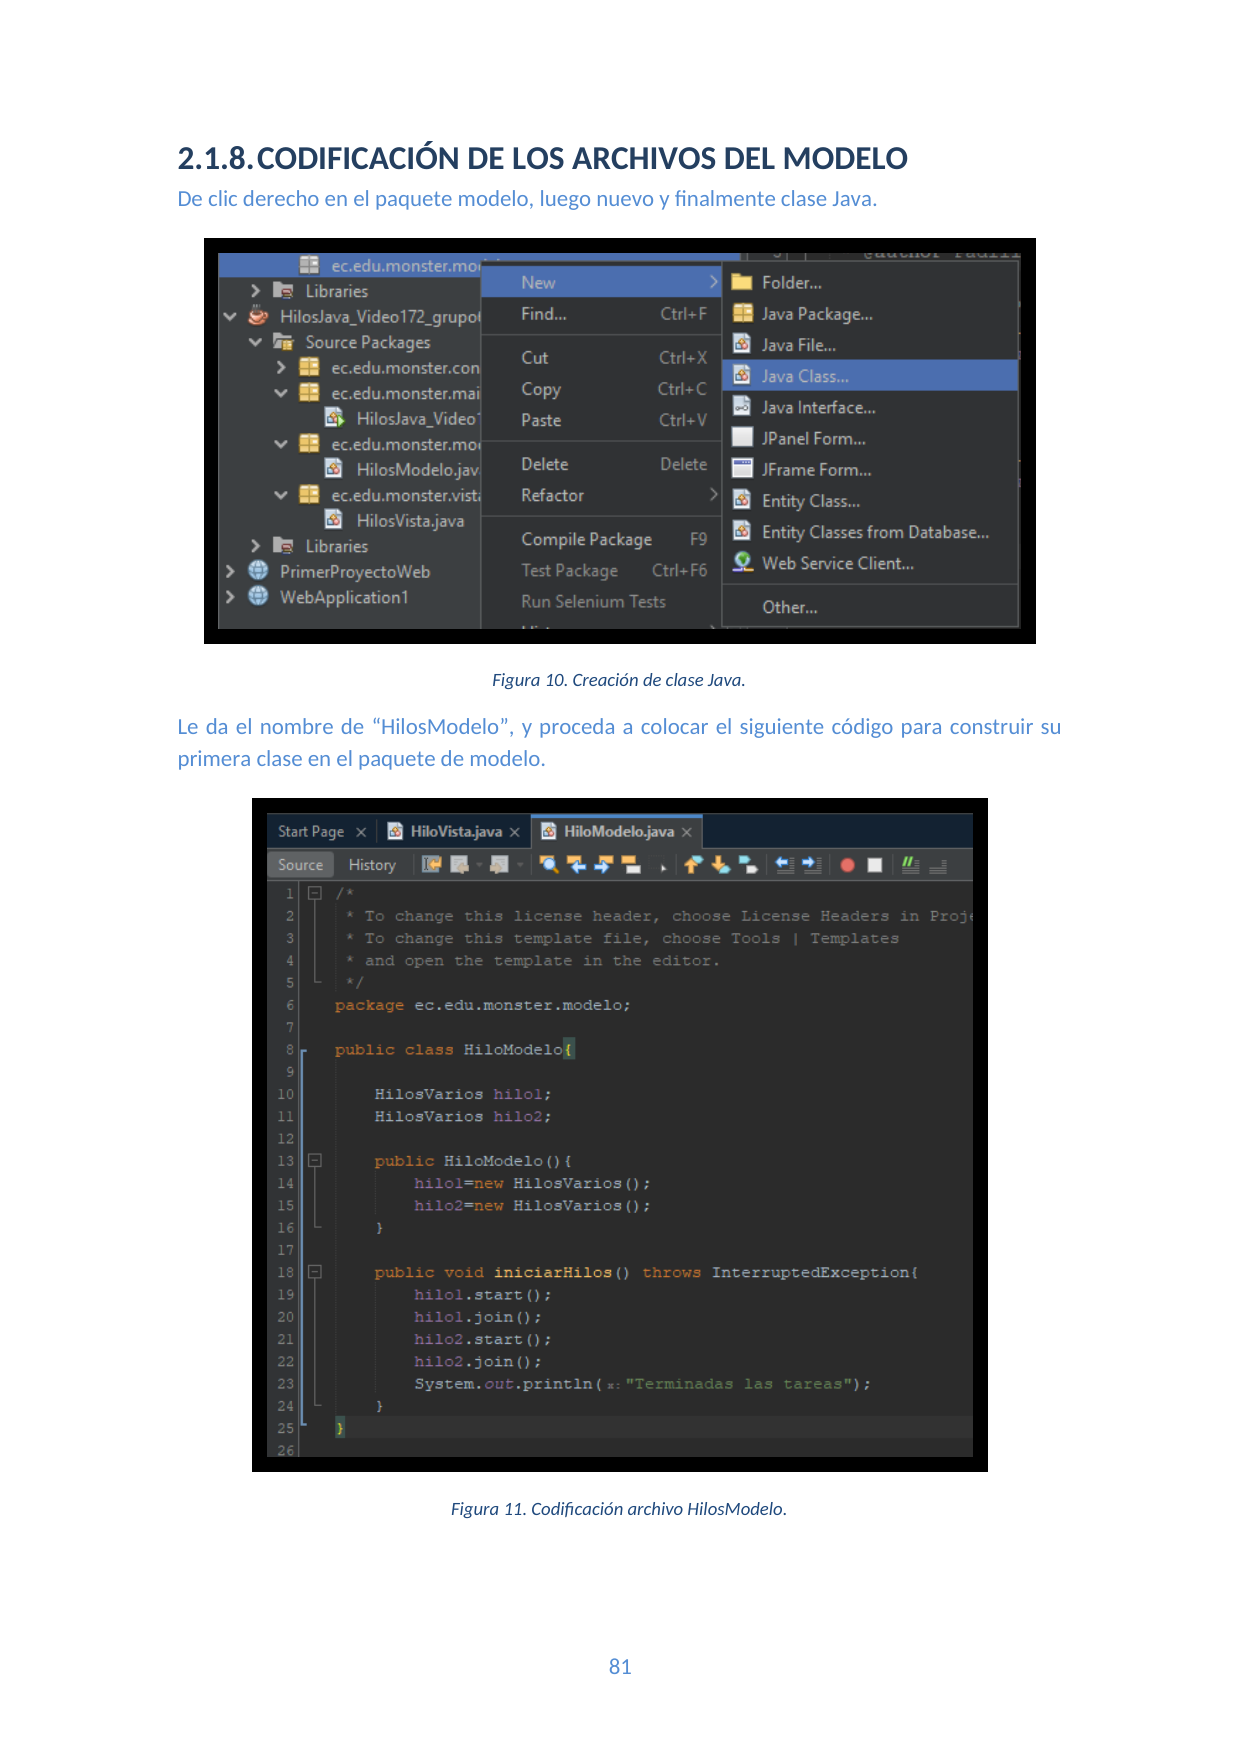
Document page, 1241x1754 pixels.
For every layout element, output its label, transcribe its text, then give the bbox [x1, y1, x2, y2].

subtitle CODIFICACIÓN DE LOS ARCHIVOS DEL MODELO [177, 137, 1063, 178]
picture [267, 813, 973, 1457]
text Figura 10. Creación de clase Java. [177, 668, 1063, 691]
text De clic derecho en el paquete modelo, luego nuevo y finalmente clase Java. [177, 184, 1063, 212]
text Le da el nombre de “HilosModelo”, y proceda a colocar el siguiente código para construir su primera clase en el paquete de modelo. [177, 712, 1063, 772]
text Figura 11. Codificación archivo HilosModelo. [177, 1497, 1063, 1520]
picture [218, 253, 1021, 629]
